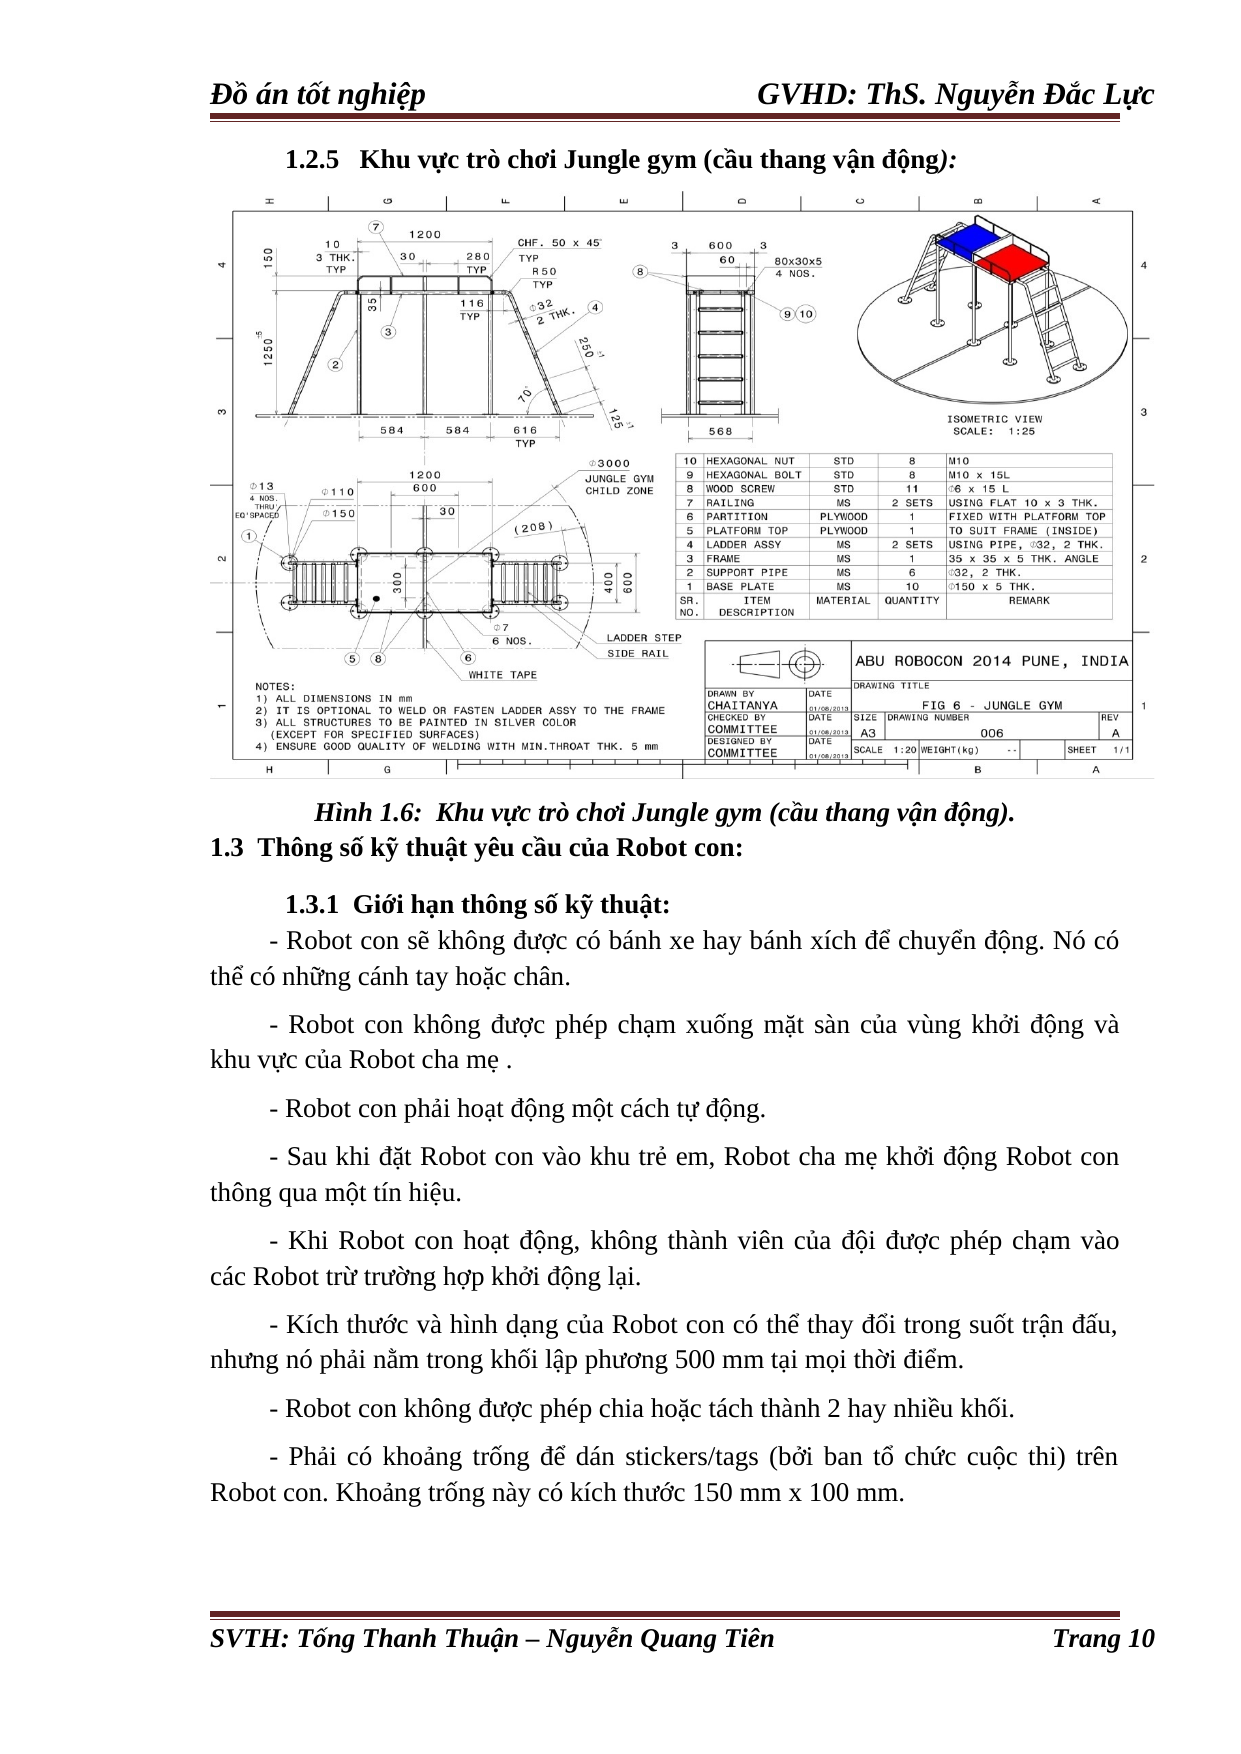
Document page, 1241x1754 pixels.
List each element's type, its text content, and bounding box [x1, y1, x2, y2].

text Hình 1.6: Khu vực trò chơi Jungle gym (cầu thang vận động). [210, 796, 1120, 827]
text - Robot con sẽ không được có bánh xe hay bánh xích để chuyển động. Nó có thể có những cánh tay hoặc chân. [210, 924, 1120, 991]
text - Robot con không được phép chạm xuống mặt sàn của vùng khởi động và khu vực của Robot cha mẹ . [210, 1008, 1120, 1075]
picture [210, 191, 1155, 779]
text - Phải có khoảng trống để dán stickers/tags (bởi ban tổ chức cuộc thi) trên Robot con. Khoảng trống này có kích thước 150 mm x 100 mm. [210, 1440, 1120, 1507]
text - Robot con không được phép chia hoặc tách thành 2 hay nhiều khối. [210, 1392, 1120, 1423]
text - Khi Robot con hoạt động, không thành viên của đội được phép chạm vào các Robot trừ trường hợp khởi động lại. [210, 1224, 1120, 1291]
subtitle 1.3 Thông số kỹ thuật yêu cầu của Robot con: [210, 832, 1120, 863]
subtitle 1.2.5 Khu vực trò chơi Jungle gym (cầu thang vận động): [285, 143, 1120, 174]
text - Robot con phải hoạt động một cách tự động. [210, 1092, 1120, 1123]
text - Kích thước và hình dạng của Robot con có thể thay đổi trong suốt trận đấu, nhưng nó phải nằm trong khối lập phương 500 mm tại mọi thời điểm. [210, 1308, 1120, 1375]
subtitle 1.3.1 Giới hạn thông số kỹ thuật: [285, 888, 1120, 919]
text - Sau khi đặt Robot con vào khu trẻ em, Robot cha mẹ khởi động Robot con thông qua một tín hiệu. [210, 1140, 1120, 1207]
